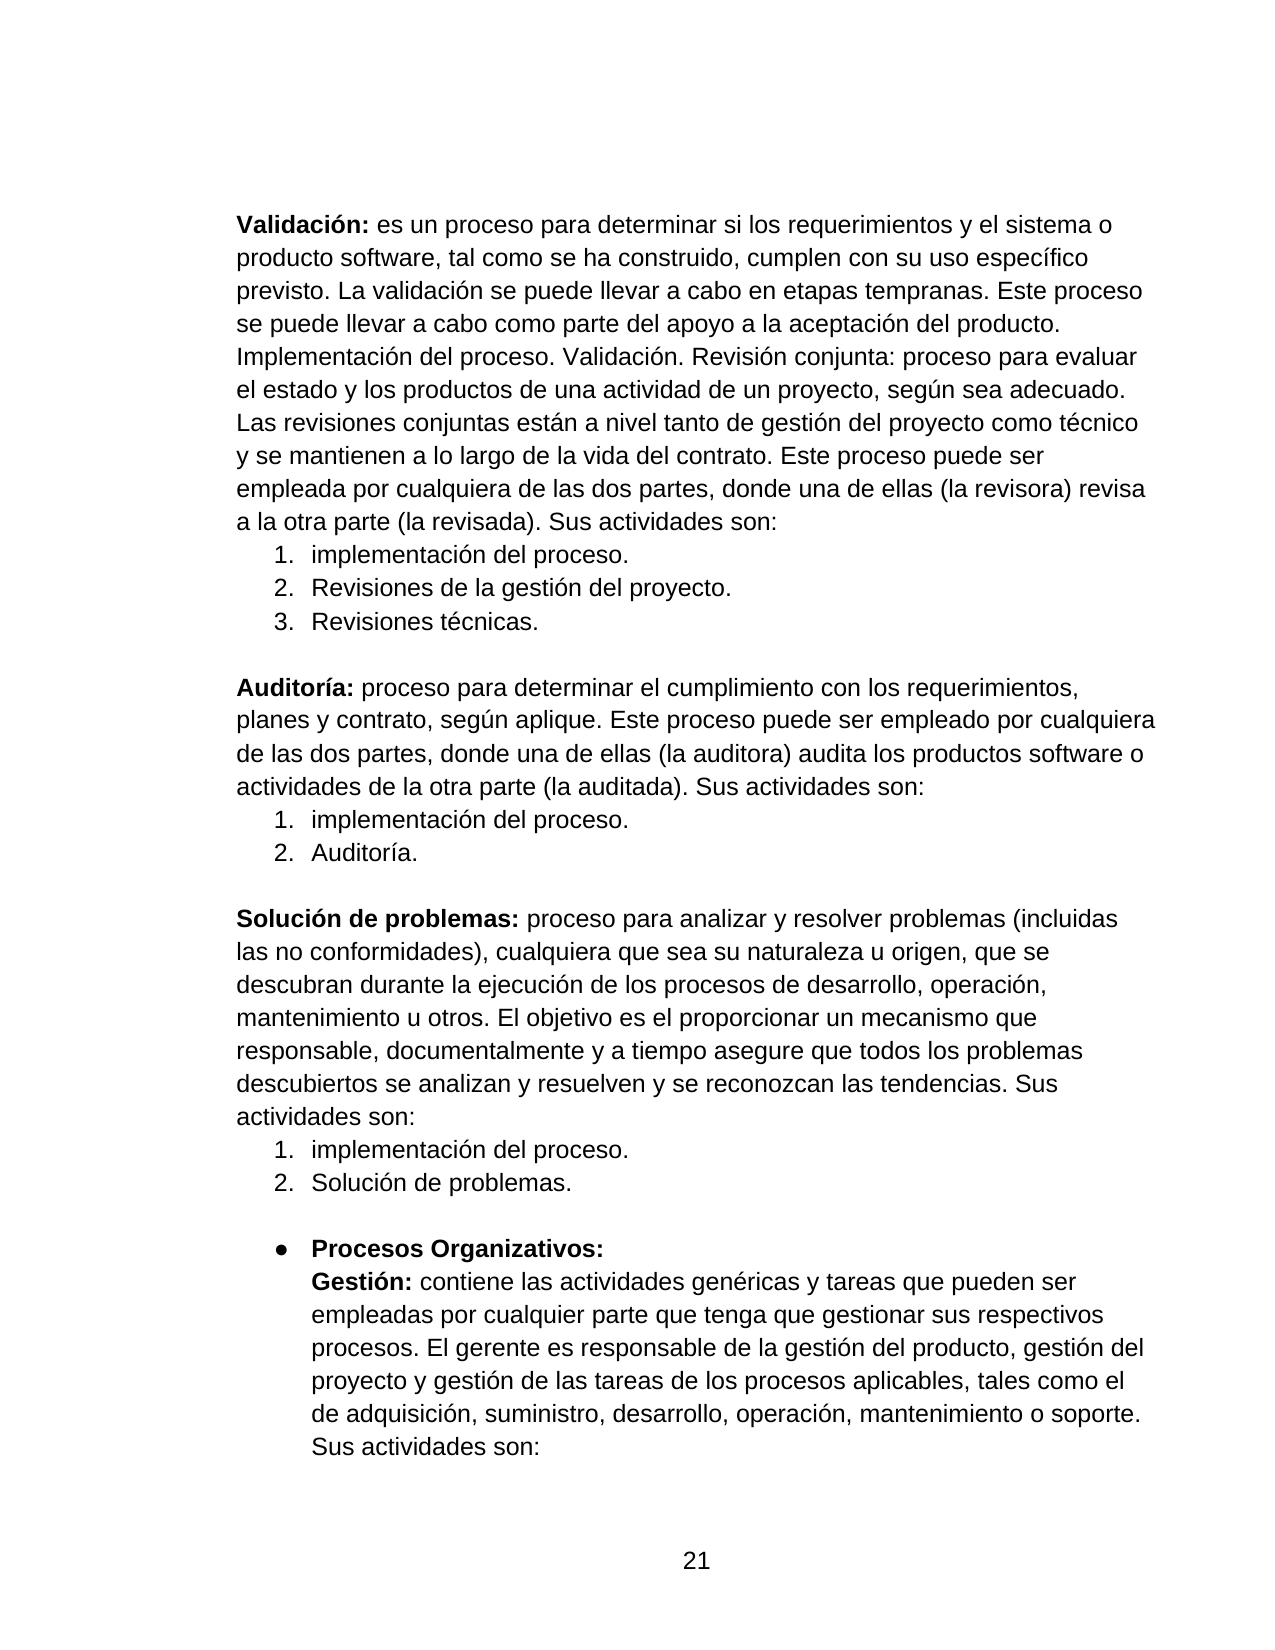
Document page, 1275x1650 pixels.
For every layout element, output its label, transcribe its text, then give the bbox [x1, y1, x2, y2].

list Revisiones de la gestión del proyecto. [274, 573, 1157, 602]
text Gestión: contiene las actividades genéricas y tareas que pueden ser empleadas por cualquier parte que tenga que gestionar sus respectivos procesos. El gerente es responsable de la gestión del producto, gestión del proyecto y gestión de las tareas de los procesos aplicables, tales como el de adquisición, suministro, desarrollo, operación, mantenimiento o soporte. Sus actividades son: [311, 1267, 1157, 1461]
list Revisiones técnicas. [274, 606, 1157, 635]
list Auditoría. [274, 838, 1157, 866]
list Solución de problemas. [274, 1168, 1157, 1197]
text Validación: es un proceso para determinar si los requerimientos y el sistema o producto software, tal como se ha construido, cumplen con su uso específico previsto. La validación se puede llevar a cabo en etapas tempranas. Este proceso se puede llevar a cabo como parte del apoyo a la aceptación del producto. Implementación del proceso. Validación. Revisión conjunta: proceso para evaluar el estado y los productos de una actividad de un proyecto, según sea adecuado. Las revisiones conjuntas están a nivel tanto de gestión del proyecto como técnico y se mantienen a lo largo de la vida del contrato. Este proceso puede ser empleada por cualquiera de las dos partes, donde una de ellas (la revisora) revisa a la otra parte (la revisada). Sus actividades son: [236, 210, 1157, 536]
list implementación del proceso. [274, 804, 1157, 833]
text Auditoría: proceso para determinar el cumplimiento con los requerimientos, planes y contrato, según aplique. Este proceso puede ser empleado por cualquiera de las dos partes, donde una de ellas (la auditora) audita los productos software o actividades de la otra parte (la auditada). Sus actividades son: [236, 672, 1157, 800]
list implementación del proceso. [274, 540, 1157, 569]
list implementación del proceso. [274, 1135, 1157, 1163]
text Solución de problemas: proceso para analizar y resolver problemas (incluidas las no conformidades), cualquiera que sea su naturaleza u origen, que se descubran durante la ejecución de los procesos de desarrollo, operación, mantenimiento u otros. El objetivo es el proporcionar un mecanismo que responsable, documentalmente y a tiempo asegure que todos los problemas descubiertos se analizan y resuelven y se reconozcan las tendencias. Sus actividades son: [236, 904, 1157, 1131]
list Procesos Organizativos: [274, 1234, 1157, 1263]
